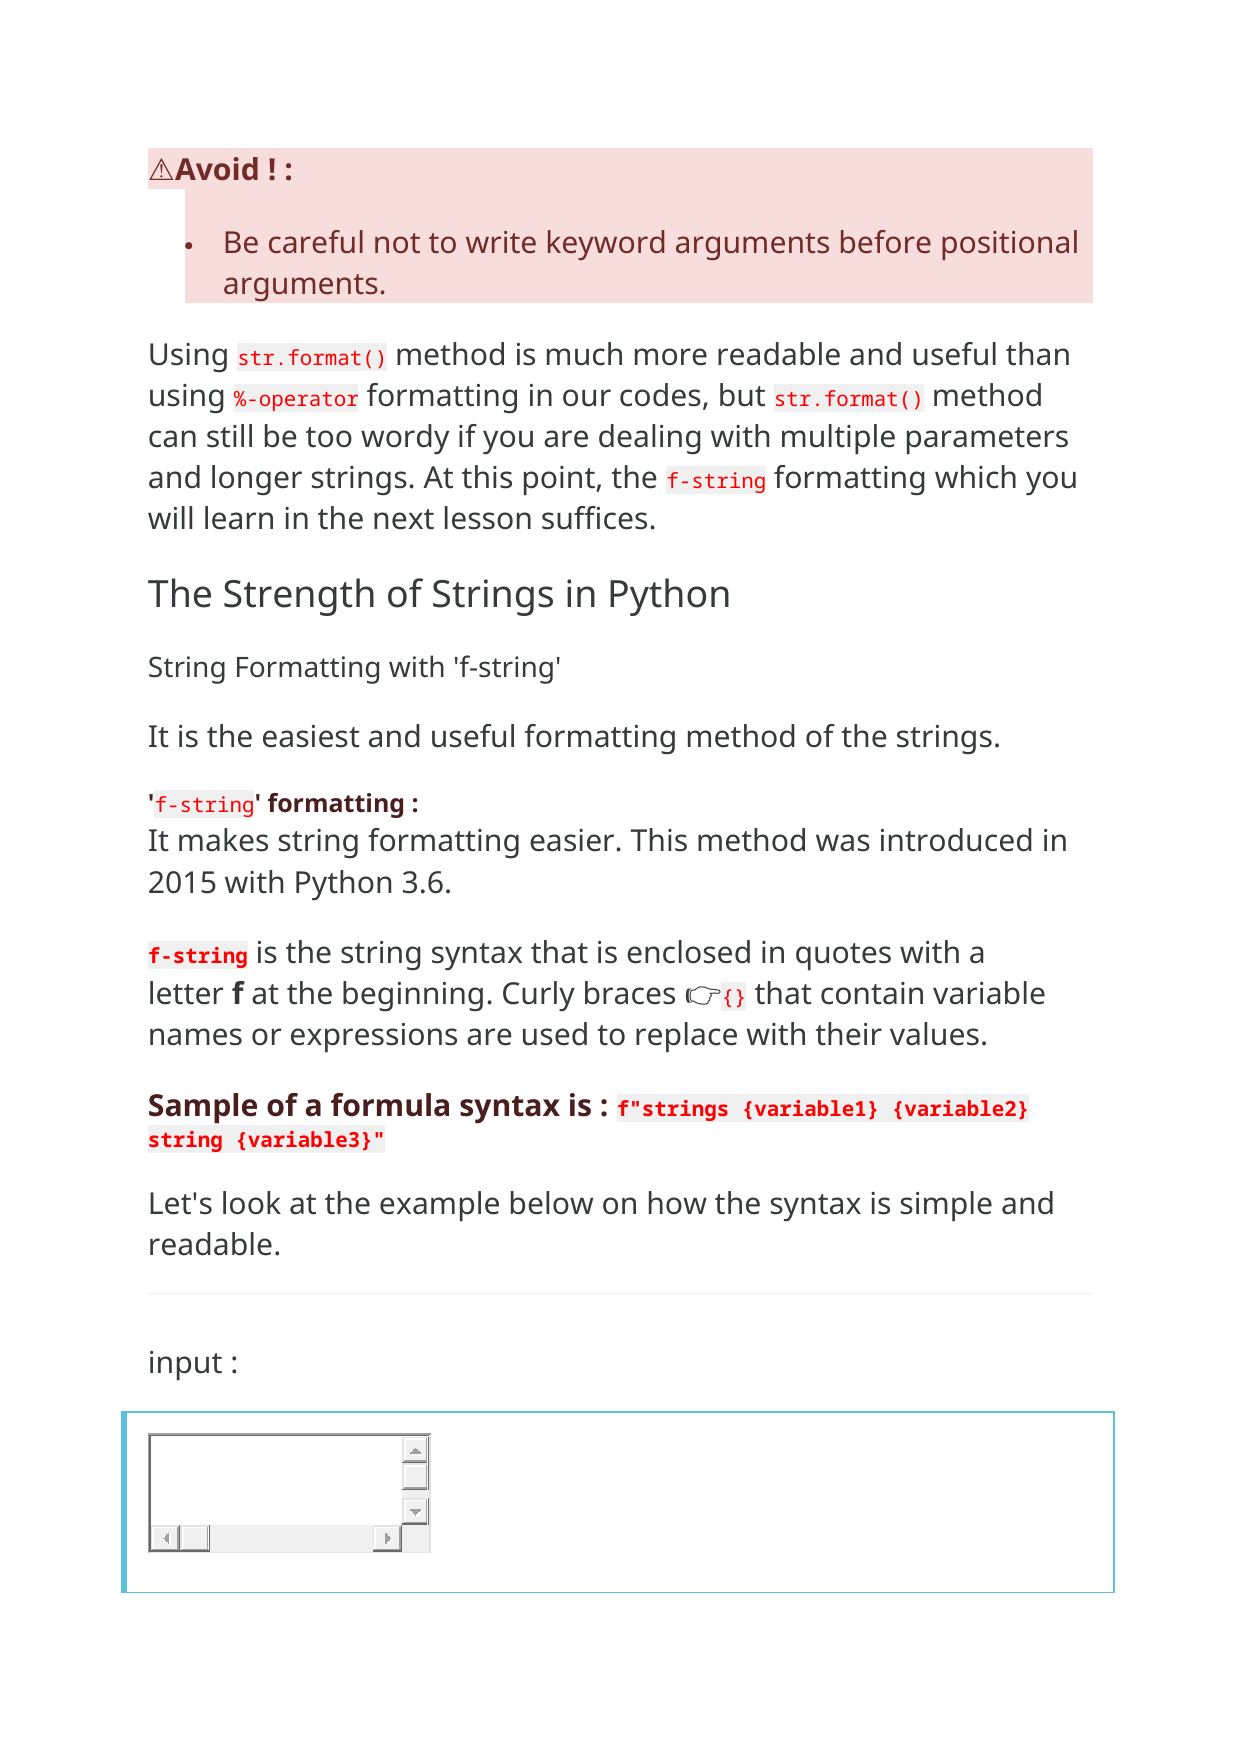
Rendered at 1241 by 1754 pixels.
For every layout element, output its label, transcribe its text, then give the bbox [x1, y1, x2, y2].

list Be careful not to write keyword arguments before positional arguments. [185, 221, 1093, 303]
subtitle 'f-string' formatting : [148, 786, 1093, 819]
text It makes string formatting easier. This method was introduced in 2015 with Python 3.6. [148, 819, 1093, 902]
text ⚠️Avoid ! : [148, 148, 1093, 189]
subtitle The Strength of Strings in Python [148, 567, 1093, 618]
text It is the easiest and useful formatting method of the strings. [148, 715, 1093, 756]
text Using str.format() method is much more readable and useful than using %-operator formatting in our codes, but str.format() method can still be too wordy if you are dealing with multiple parameters and longer strings. At this point, the f-string formatting which you will learn in the next lesson suffices. [148, 333, 1093, 538]
subtitle String Formatting with 'f-string' [148, 648, 1093, 686]
text Sample of a formula syntax is : f"strings {variable1} {variable2} string {variable3}" [148, 1084, 1093, 1153]
text Let's look at the example below on how the syntax is simple and readable. [148, 1182, 1093, 1265]
text f-string is the string syntax that is enclosed in quotes with a letter f at the beginning. Curly braces 👉🏻{} that contain variable names or expressions are used to replace with their values. [148, 931, 1093, 1054]
text input : [148, 1341, 1093, 1382]
